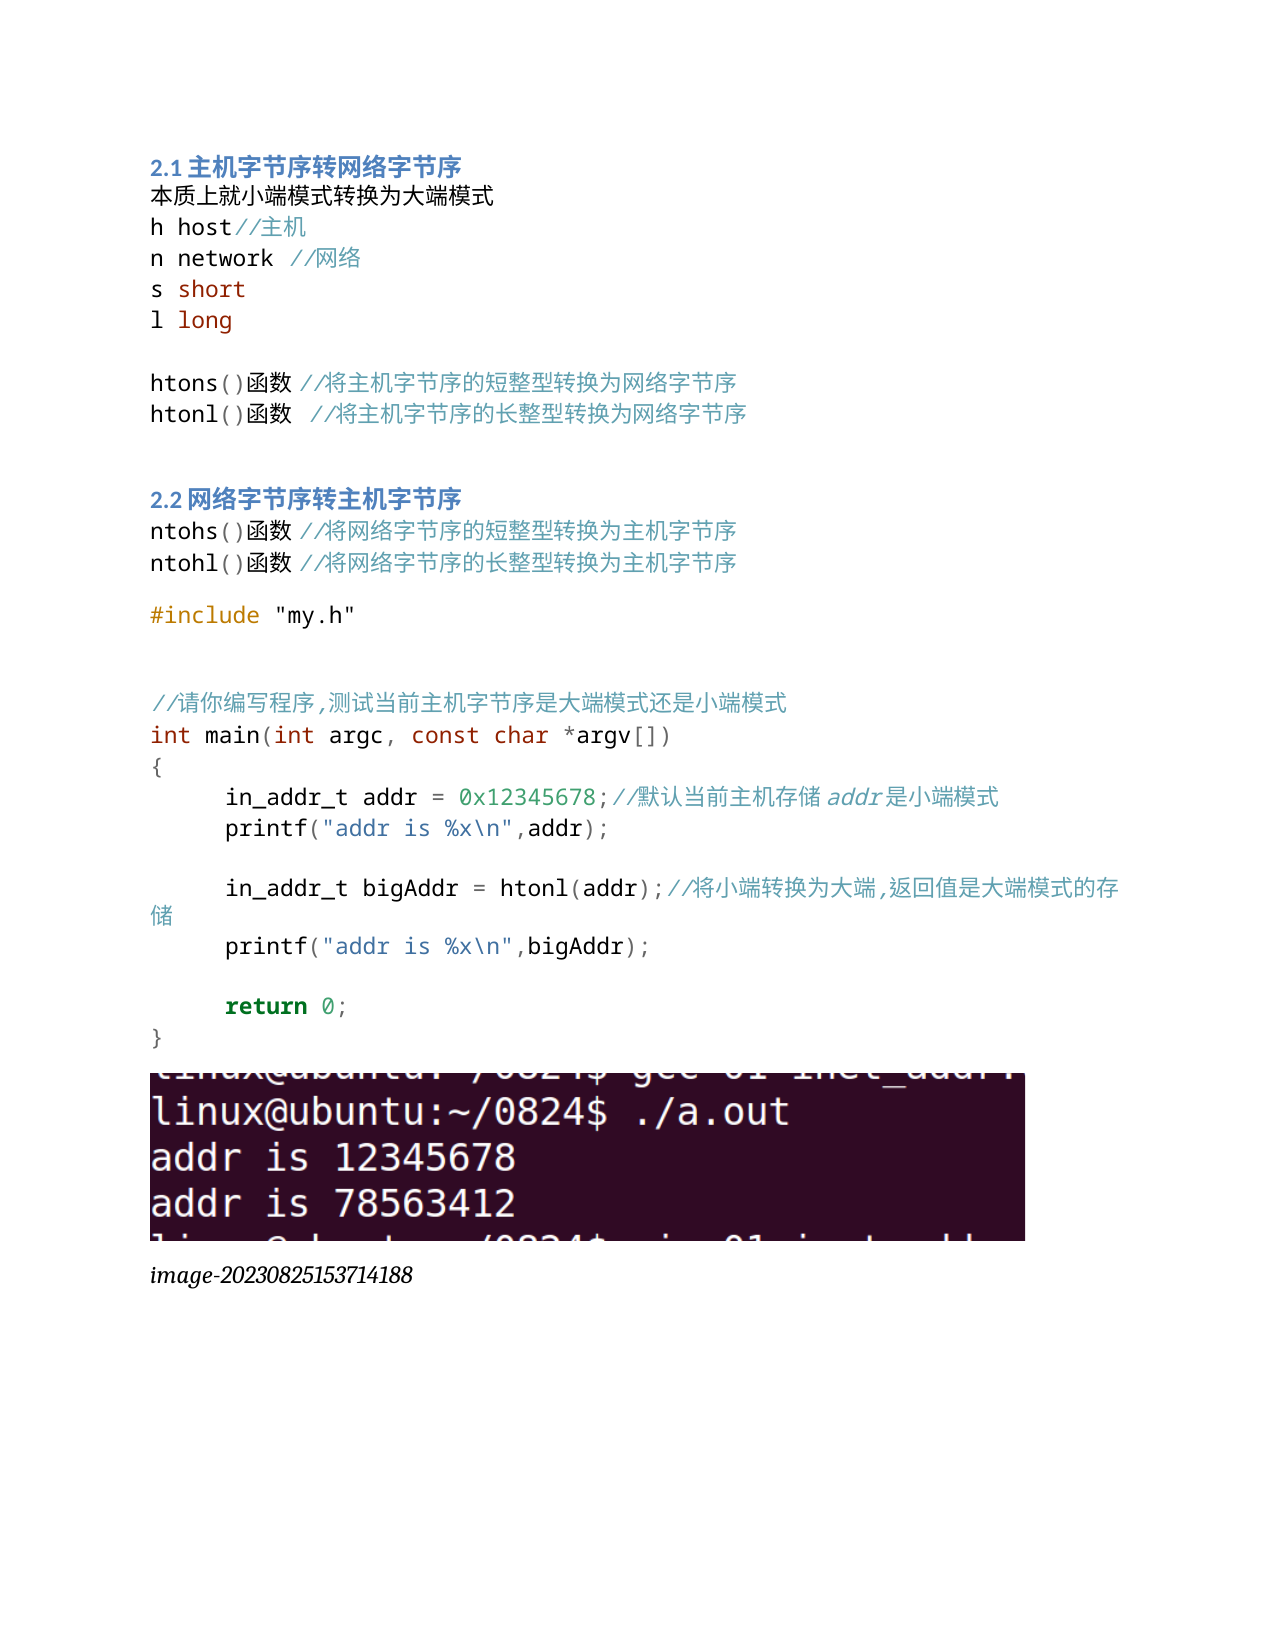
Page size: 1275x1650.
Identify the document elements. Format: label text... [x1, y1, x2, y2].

text #include "my.h" //请你编写程序,测试当前主机字节序是大端模式还是小端模式 int main(int argc, const char *argv[]) { in_addr_t addr = 0x12345678;//默认当前主机存储addr是小端模式 printf("addr is %x\n",addr); in_addr_t bigAddr = htonl(addr);//将小端转换为大端,返回值是大端模式的存储 printf("addr is %x\n",bigAddr); return 0; } [150, 599, 1125, 1052]
subtitle 2.2 网络字节序转主机字节序 [150, 481, 1125, 515]
text image-20230825153714188 [150, 1261, 1125, 1290]
text ntohs()函数 //将网络字节序的短整型转换为主机字节序 ntohl()函数 //将网络字节序的长整型转换为主机字节序 [150, 515, 1125, 578]
subtitle 2.1 主机字节序转网络字节序 [150, 150, 1125, 184]
text 本质上就小端模式转换为大端模式 h host//主机 n network //网络 s short l long htons()函数 //将主机字节序的短整型转换为网络字节序 htonl()函数 //将主机字节序的长整型转换为网络字节序 [150, 184, 1125, 460]
picture [150, 1073, 1025, 1241]
